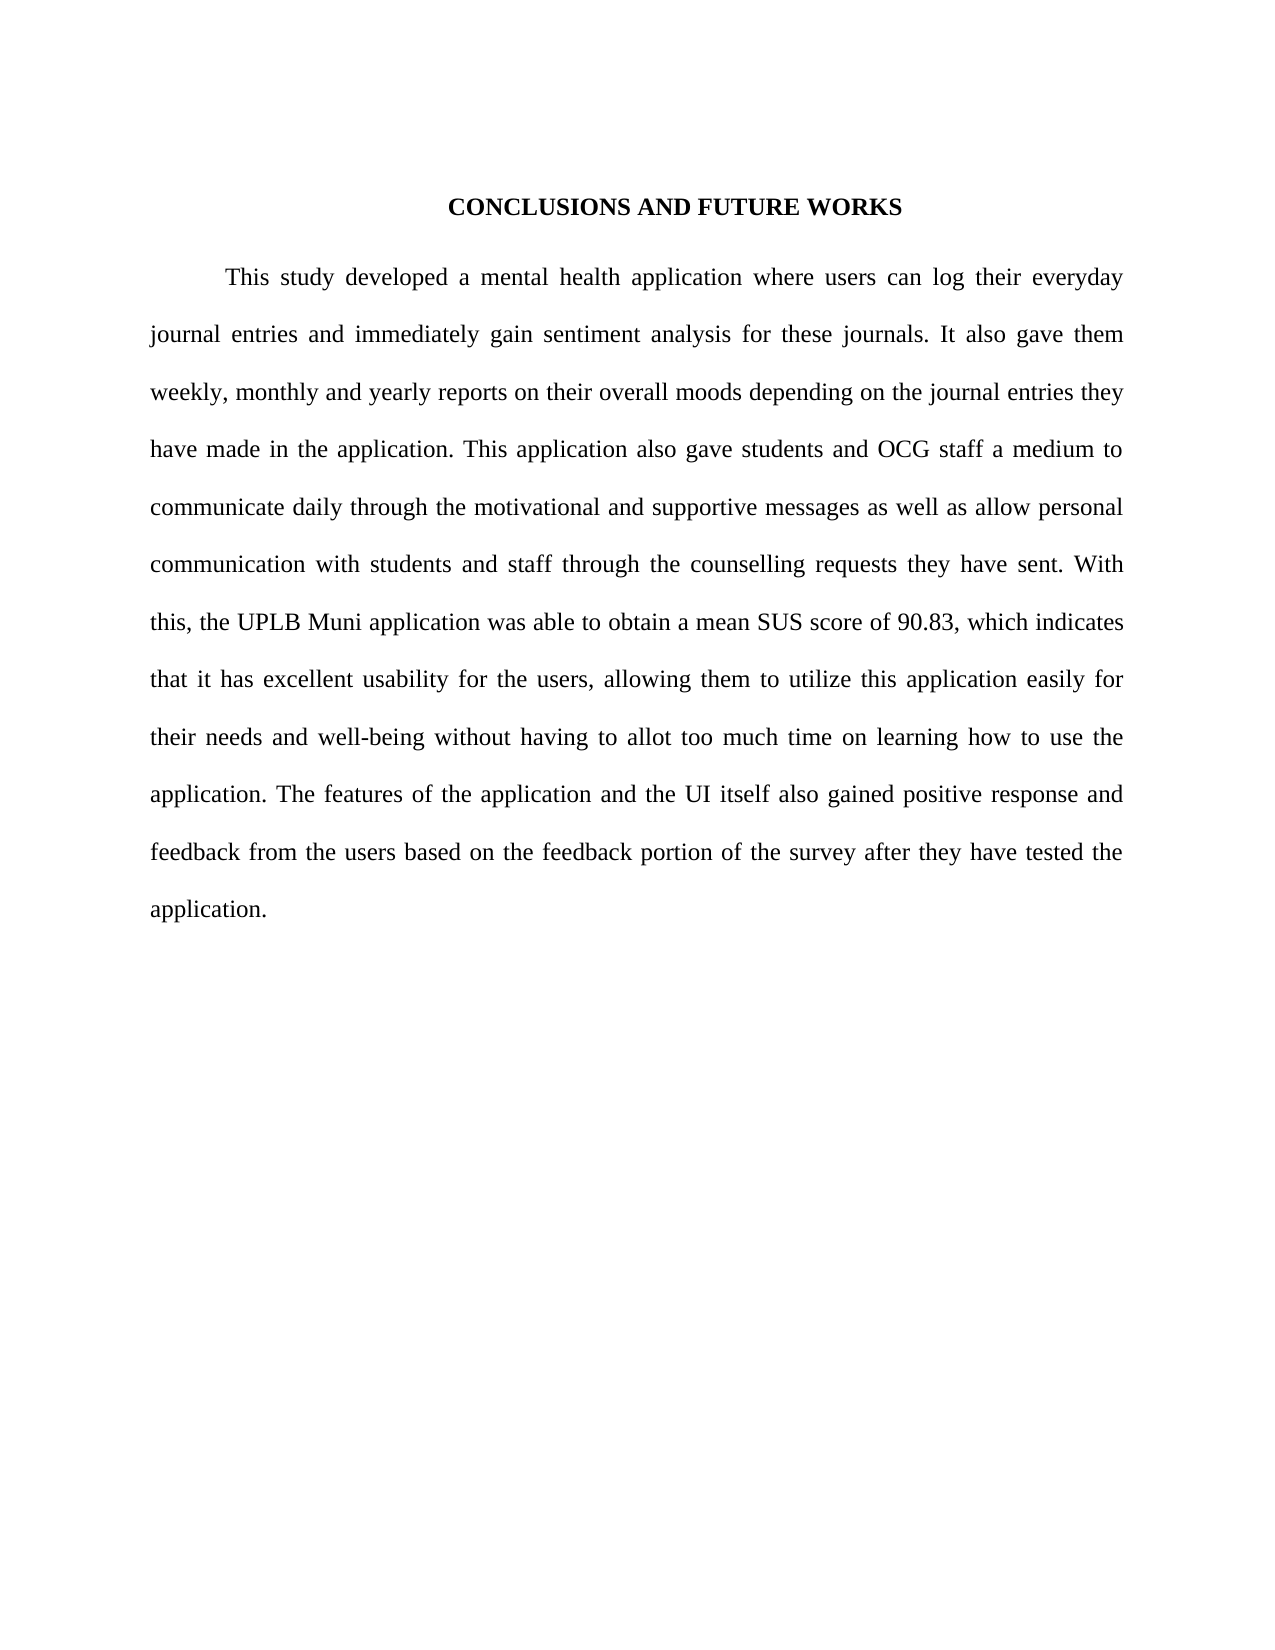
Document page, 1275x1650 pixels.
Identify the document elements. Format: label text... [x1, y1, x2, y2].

subtitle CONCLUSIONS AND FUTURE WORKS [150, 192, 1125, 220]
text This study developed a mental health application where users can log their everyday journal entries and immediately gain sentiment analysis for these journals. It also gave them weekly, monthly and yearly reports on their overall moods depending on the journal entries they have made in the application. This application also gave students and OCG staff a medium to communicate daily through the motivational and supportive messages as well as allow personal communication with students and staff through the counselling requests they have sent. With this, the UPLB Muni application was able to obtain a mean SUS score of 90.83, which indicates that it has excellent usability for the users, allowing them to utilize this application easily for their needs and well-being without having to allot too much time on learning how to use the application. The features of the application and the UI itself also gained positive response and feedback from the users based on the feedback portion of the survey after they have tested the application. [150, 262, 1125, 923]
